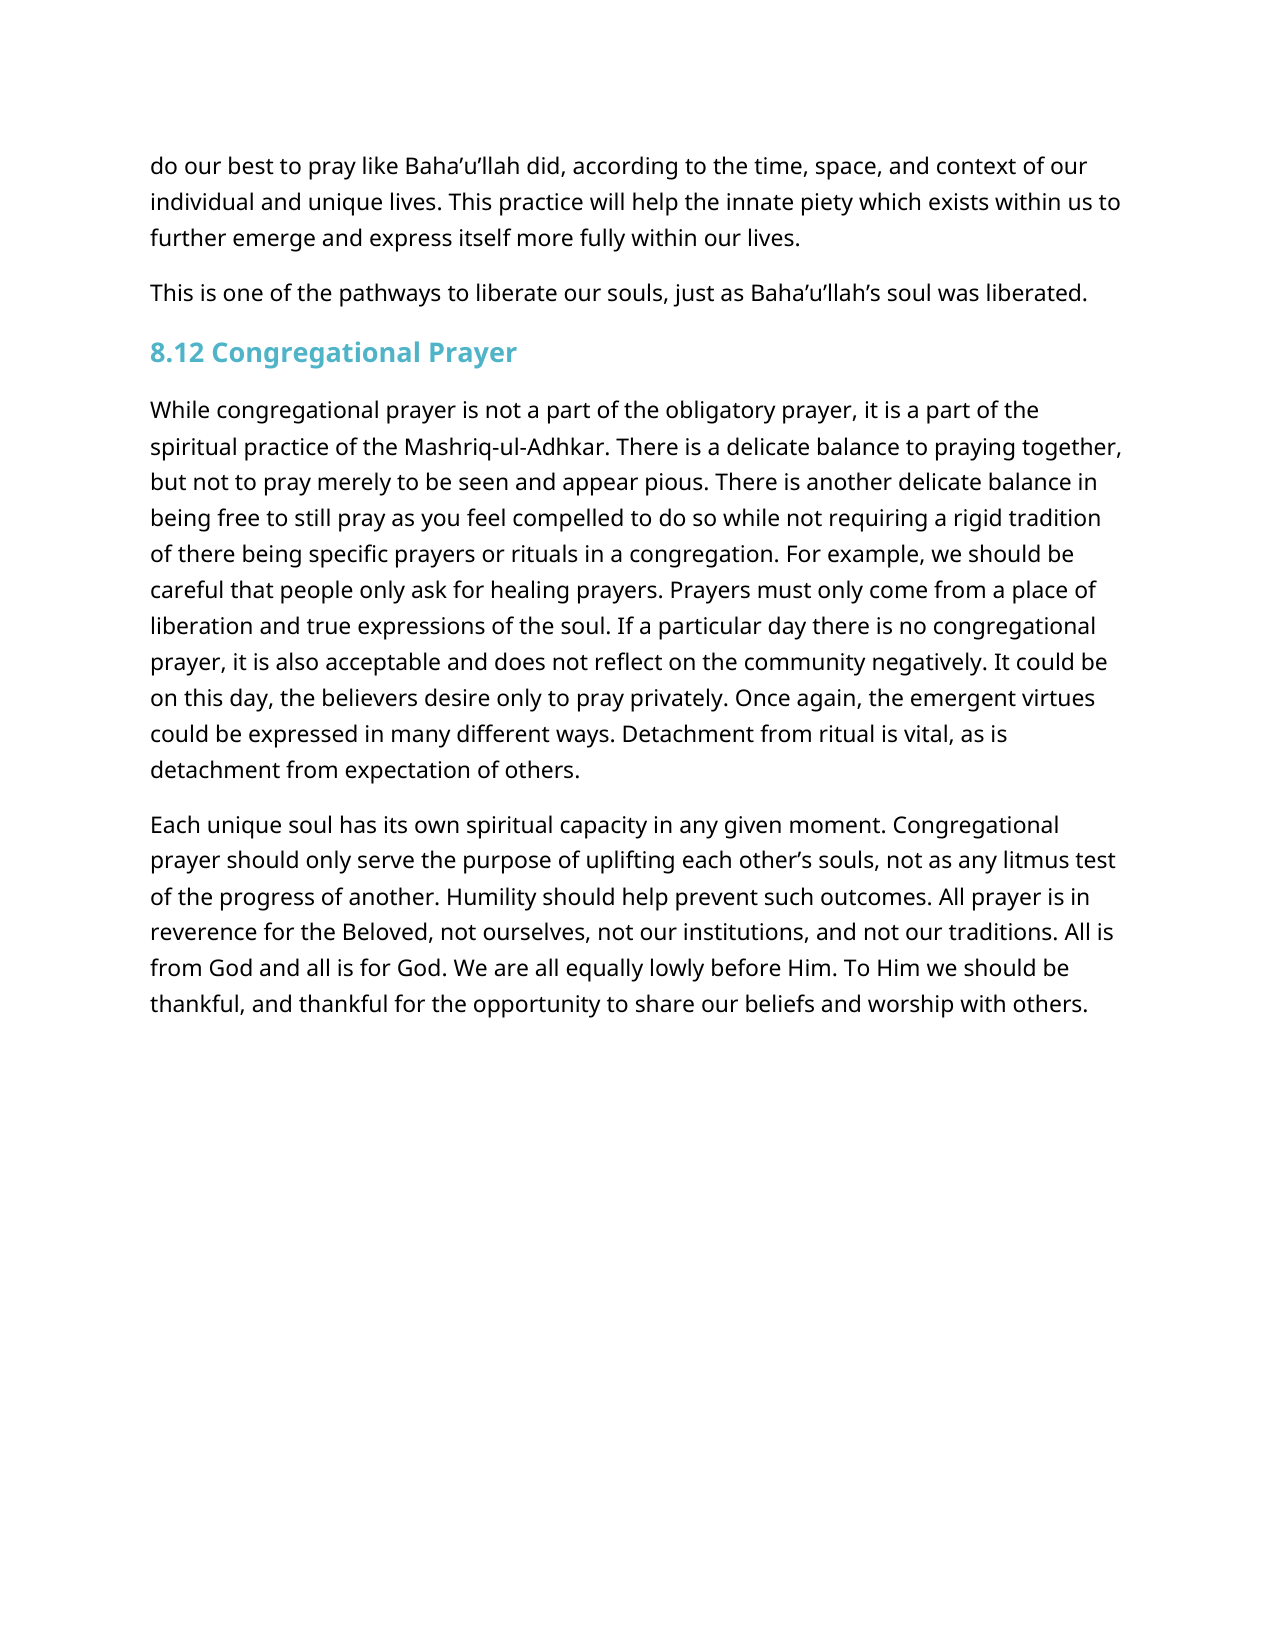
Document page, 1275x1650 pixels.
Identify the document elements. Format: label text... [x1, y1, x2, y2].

text Each unique soul has its own spiritual capacity in any given moment. Congregational prayer should only serve the purpose of uplifting each other’s souls, not as any litmus test of the progress of another. Humility should help prevent such outcomes. All prayer is in reverence for the Beloved, not ourselves, not our institutions, and not our traditions. All is from God and all is for God. We are all equally lowly before Him. To Him we should be thankful, and thankful for the opportunity to share our beliefs and worship with others. [150, 808, 1125, 1019]
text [150, 150, 1125, 253]
subtitle 8.12 Congregational Prayer [150, 333, 1125, 370]
text This is one of the pathways to liberate our souls, just as Baha’u’llah’s soul was liberated. [150, 277, 1125, 308]
text While congregational prayer is not a part of the obligatory prayer, it is a part of the spiritual practice of the Mashriq-ul-Adhkar. There is a delicate balance to praying together, but not to pray merely to be seen and appear pious. There is another delicate balance in being free to still pray as you feel compelled to do so while not requiring a rigid tradition of there being specific prayers or rituals in a congregation. For example, we should be careful that people only ask for healing prayers. Prayers must only come from a place of liberation and true expressions of the soul. If a particular day there is no congregational prayer, it is also acceptable and does not reflect on the community negatively. It could be on this day, the believers desire only to pray privately. Once again, the emergent virtues could be expressed in many different ways. Detachment from ritual is vital, as is detachment from expectation of others. [150, 394, 1125, 785]
